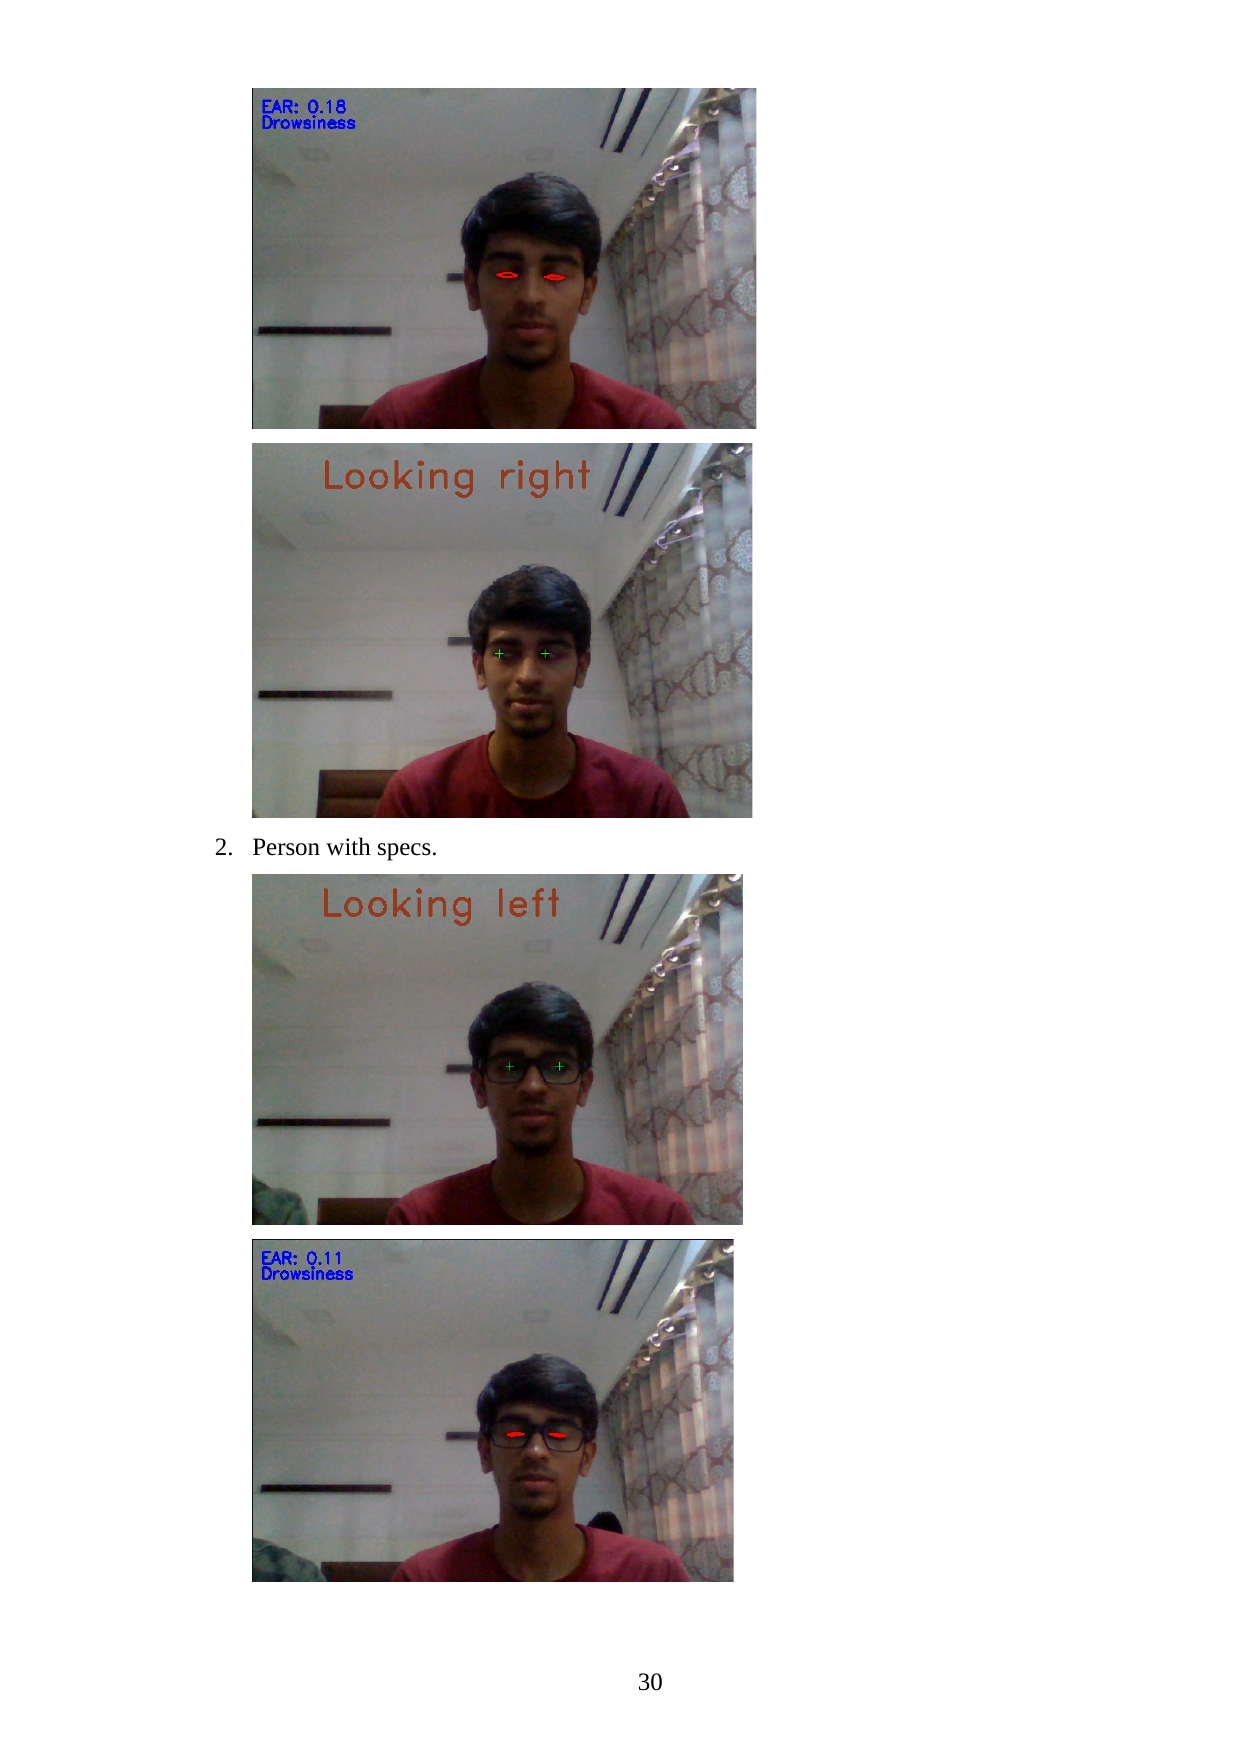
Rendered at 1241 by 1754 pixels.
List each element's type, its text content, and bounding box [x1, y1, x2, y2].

picture [252, 874, 743, 1225]
list Person with specs. [214, 832, 1123, 860]
picture [252, 88, 757, 429]
picture [252, 1239, 734, 1582]
picture [252, 443, 753, 818]
